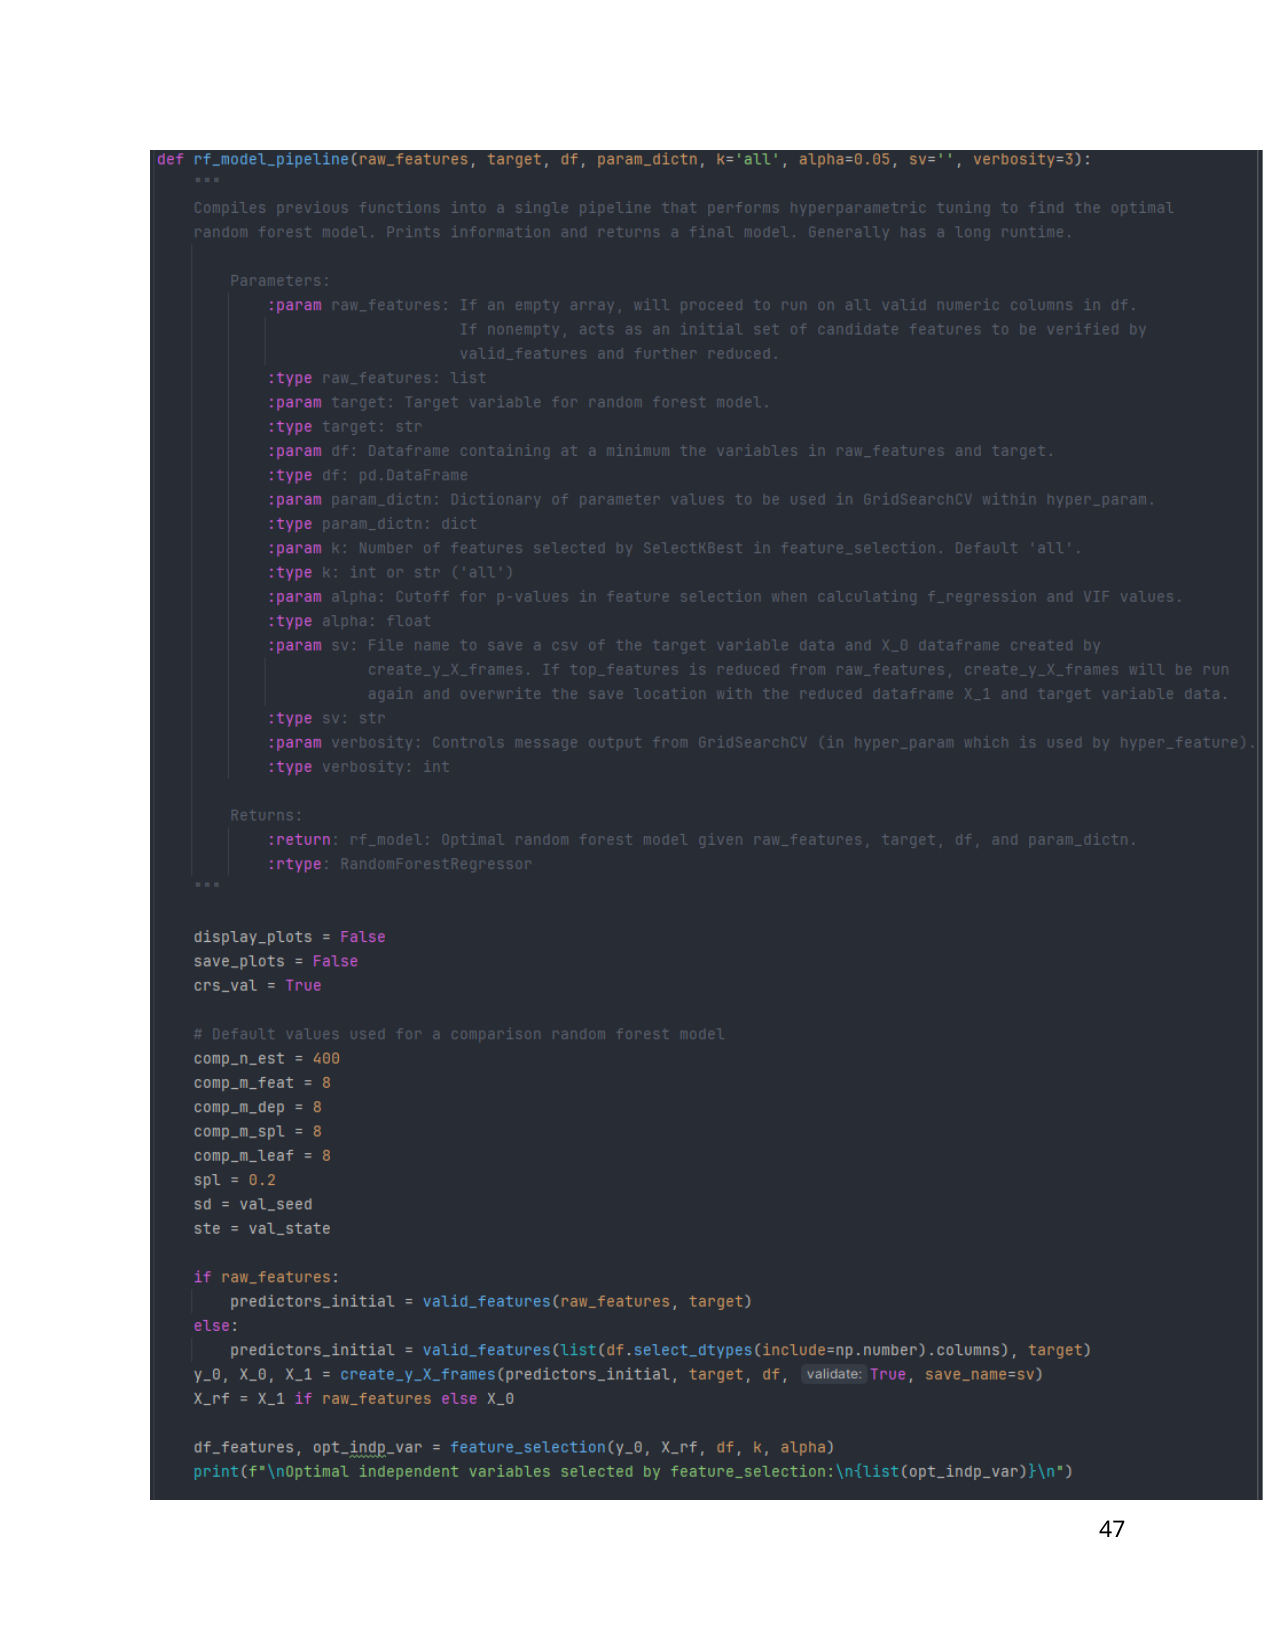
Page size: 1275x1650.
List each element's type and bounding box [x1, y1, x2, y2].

picture [150, 150, 1263, 1500]
